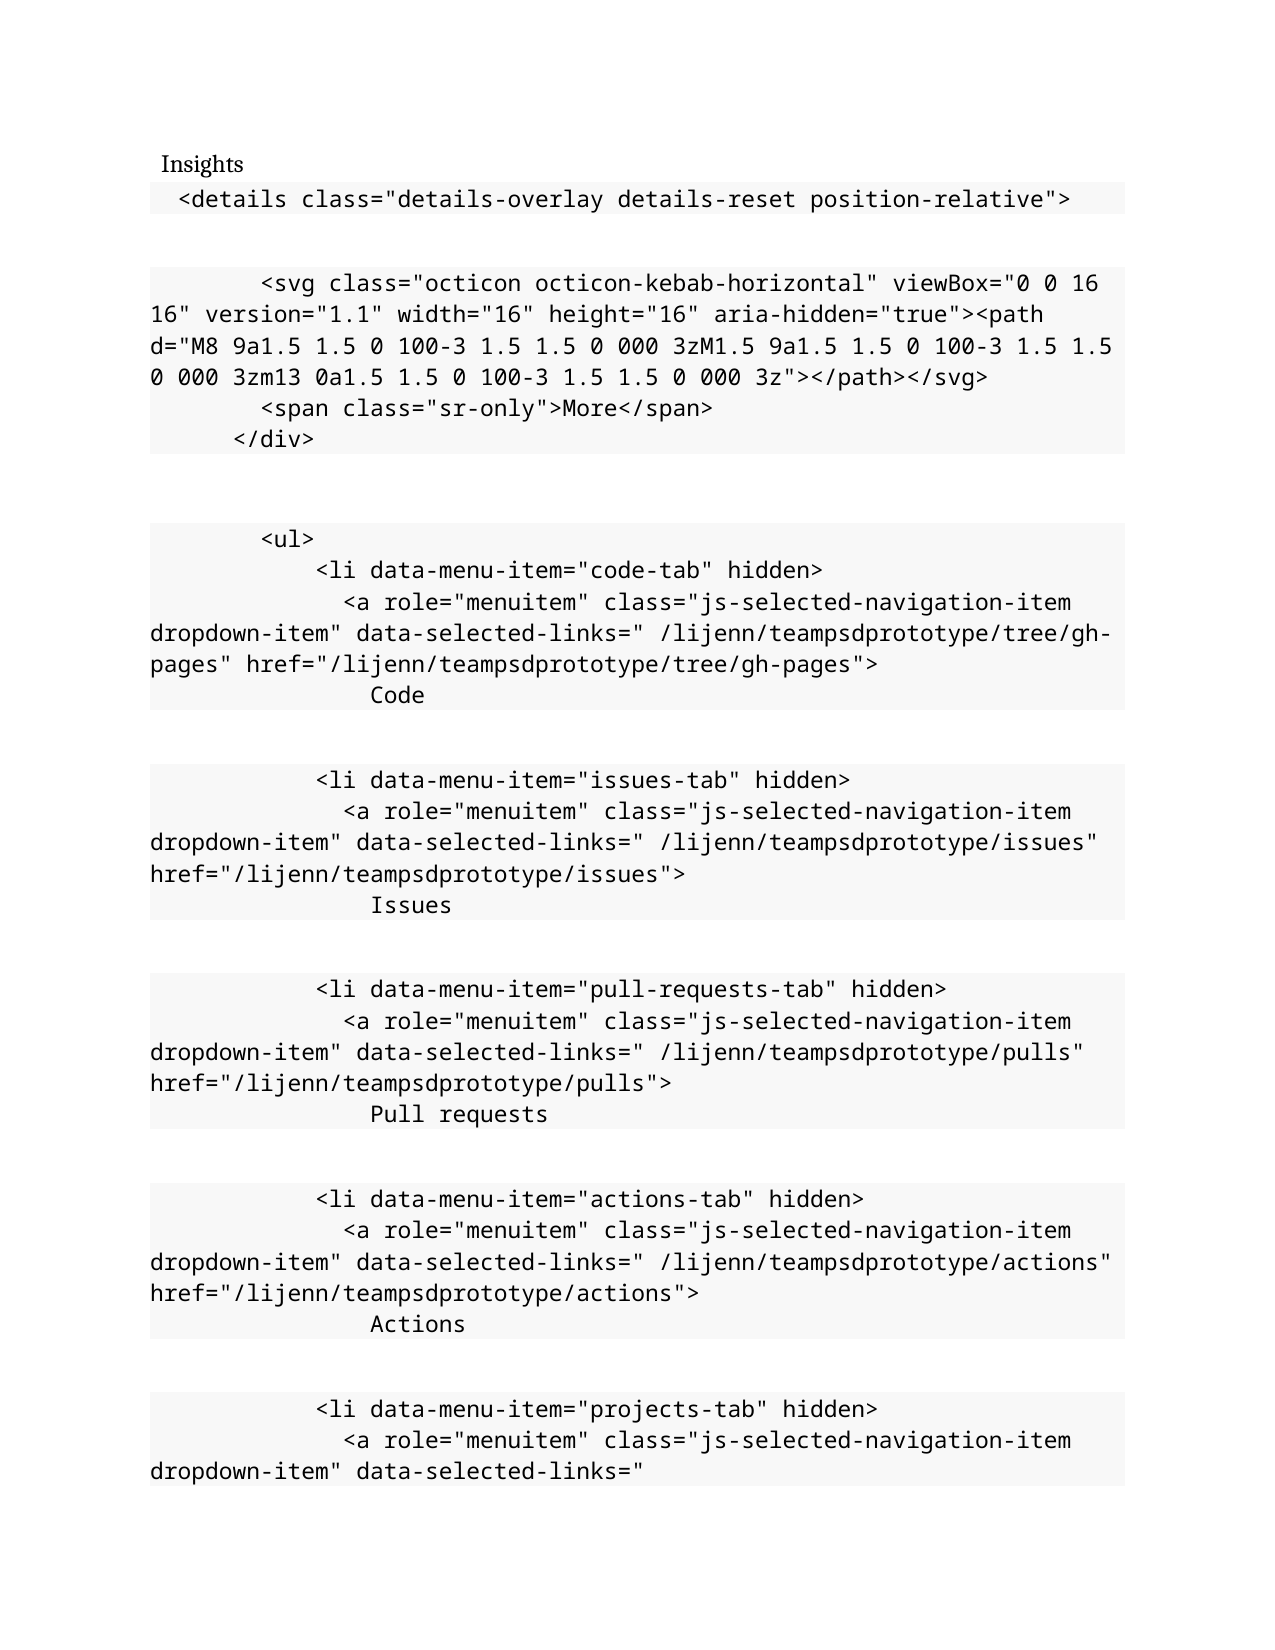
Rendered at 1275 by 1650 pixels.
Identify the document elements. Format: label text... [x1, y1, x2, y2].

text <li data-menu-item="actions-tab" hidden> <a role="menuitem" class="js-selected-navigation-item dropdown-item" data-selected-links=" /lijenn/teampsdprototype/actions" href="/lijenn/teampsdprototype/actions"> Actions [150, 1183, 1125, 1339]
text <svg class="octicon octicon-kebab-horizontal" viewBox="0 0 16 16" version="1.1" width="16" height="16" aria-hidden="true"><path d="M8 9a1.5 1.5 0 100-3 1.5 1.5 0 000 3zM1.5 9a1.5 1.5 0 100-3 1.5 1.5 0 000 3zm13 0a1.5 1.5 0 100-3 1.5 1.5 0 000 3z"></path></svg> <span class="sr-only">More</span> </div> [150, 267, 1125, 454]
text <li data-menu-item="pull-requests-tab" hidden> <a role="menuitem" class="js-selected-navigation-item dropdown-item" data-selected-links=" /lijenn/teampsdprototype/pulls" href="/lijenn/teampsdprototype/pulls"> Pull requests [150, 973, 1125, 1129]
text <li data-menu-item="issues-tab" hidden> <a role="menuitem" class="js-selected-navigation-item dropdown-item" data-selected-links=" /lijenn/teampsdprototype/issues" href="/lijenn/teampsdprototype/issues"> Issues [150, 764, 1125, 920]
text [150, 1392, 1125, 1486]
text <details class="details-overlay details-reset position-relative"> [150, 182, 1125, 214]
text Insights [150, 150, 1125, 179]
text <ul> <li data-menu-item="code-tab" hidden> <a role="menuitem" class="js-selected-navigation-item dropdown-item" data-selected-links=" /lijenn/teampsdprototype/tree/gh-pages" href="/lijenn/teampsdprototype/tree/gh-pages"> Code [150, 523, 1125, 710]
